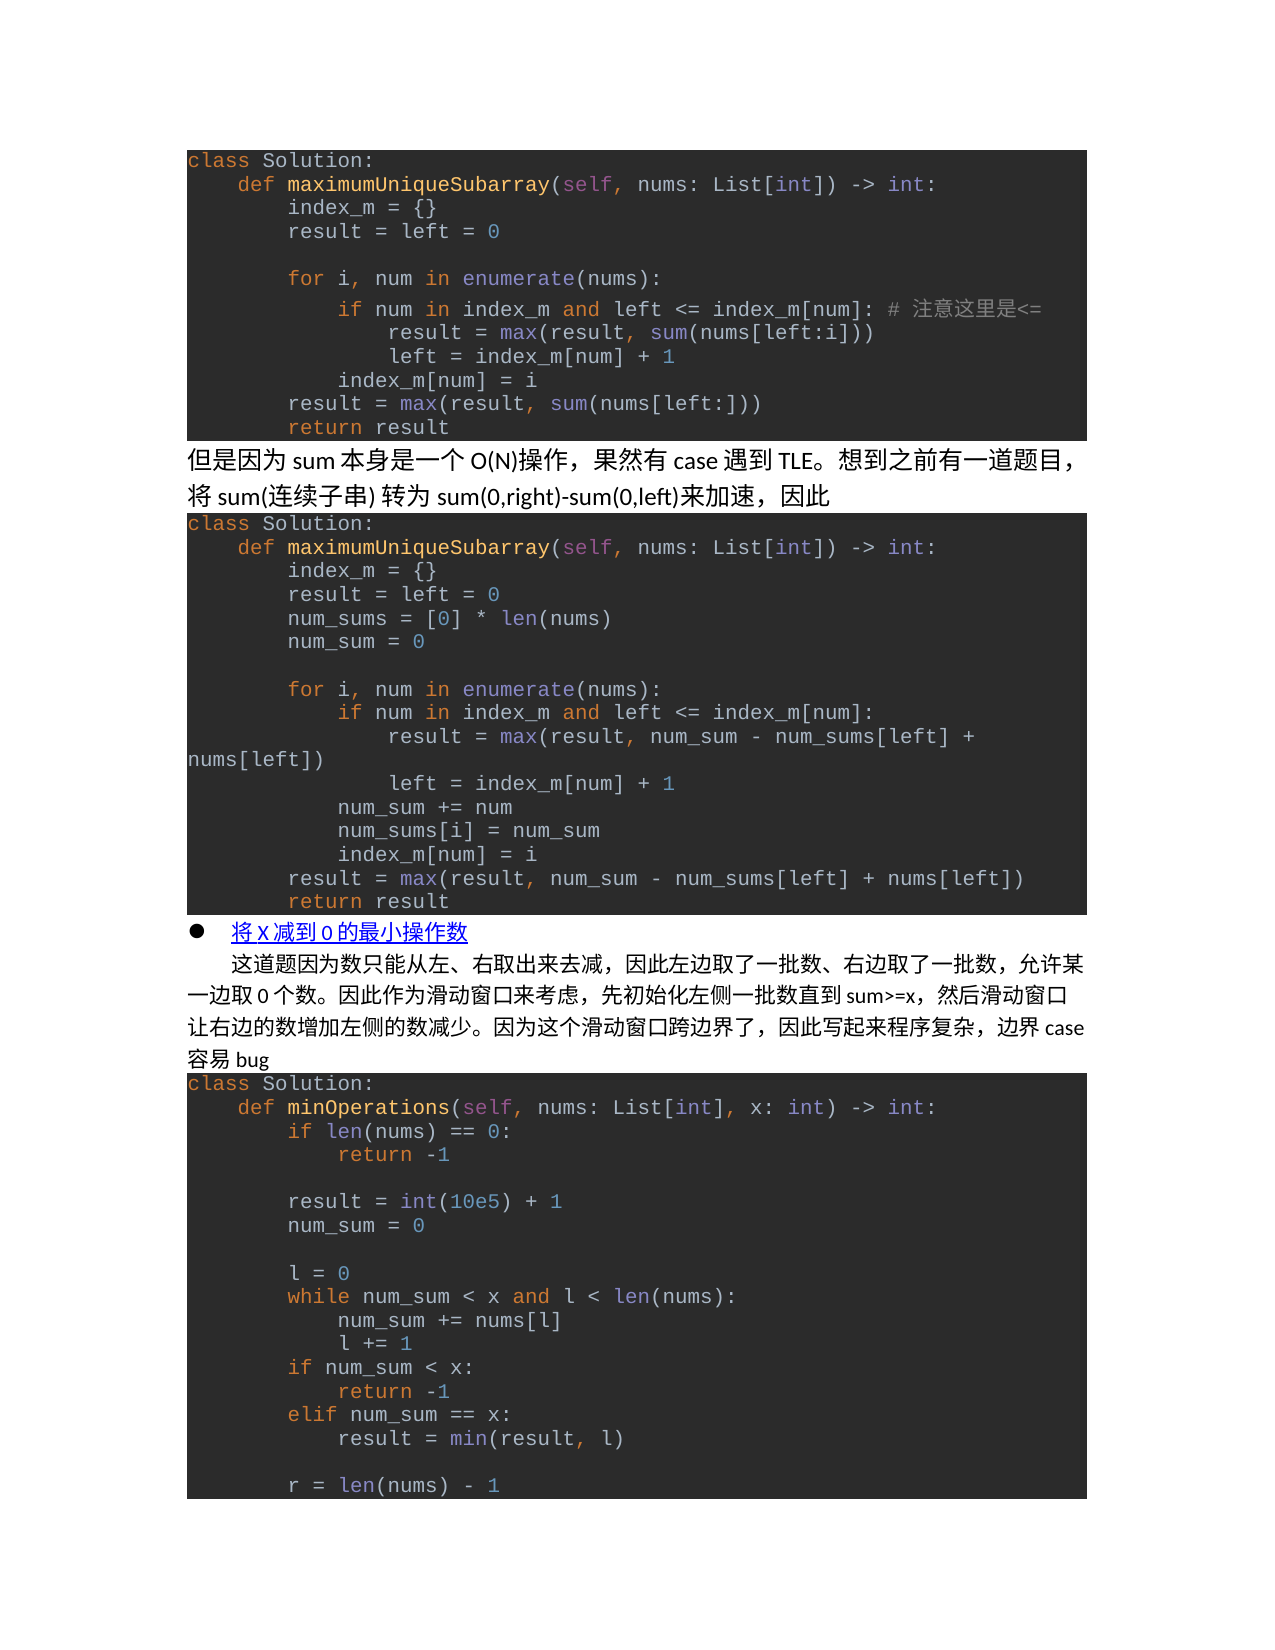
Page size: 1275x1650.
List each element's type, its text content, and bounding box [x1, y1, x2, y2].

list 将X减到0的最小操作数 [187, 915, 1087, 947]
text class Solution: def maximumUniqueSubarray(self, nums: List[int]) -> int: index_m = {} result = left = 0 for i, num in enumerate(nums): if num in index_m and left <= index_m[num]: # 注意这里是<= result = max(result, sum(nums[left:i])) left = index_m[num] + 1 index_m[num] = i result = max(result, sum(nums[left:])) return result [187, 150, 1087, 441]
text class Solution: def maximumUniqueSubarray(self, nums: List[int]) -> int: index_m = {} result = left = 0 num_sums = [0] * len(nums) num_sum = 0 for i, num in enumerate(nums): if num in index_m and left <= index_m[num]: result = max(result, num_sum - num_sums[left] + nums[left]) left = index_m[num] + 1 num_sum += num num_sums[i] = num_sum index_m[num] = i result = max(result, num_sum - num_sums[left] + nums[left]) return result [187, 513, 1087, 915]
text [187, 1073, 1087, 1499]
text 但是因为sum本身是一个O(N)操作，果然有case遇到TLE。想到之前有一道题目，将sum(连续子串) 转为 sum(0,right)-sum(0,left)来加速，因此 [187, 441, 1087, 513]
text 这道题因为数只能从左、右取出来去减，因此左边取了一批数、右边取了一批数，允许某一边取0个数。因此作为滑动窗口来考虑，先初始化左侧一批数直到sum>=x，然后滑动窗口让右边的数增加左侧的数减少。因为这个滑动窗口跨边界了，因此写起来程序复杂，边界case容易bug [187, 947, 1087, 1073]
